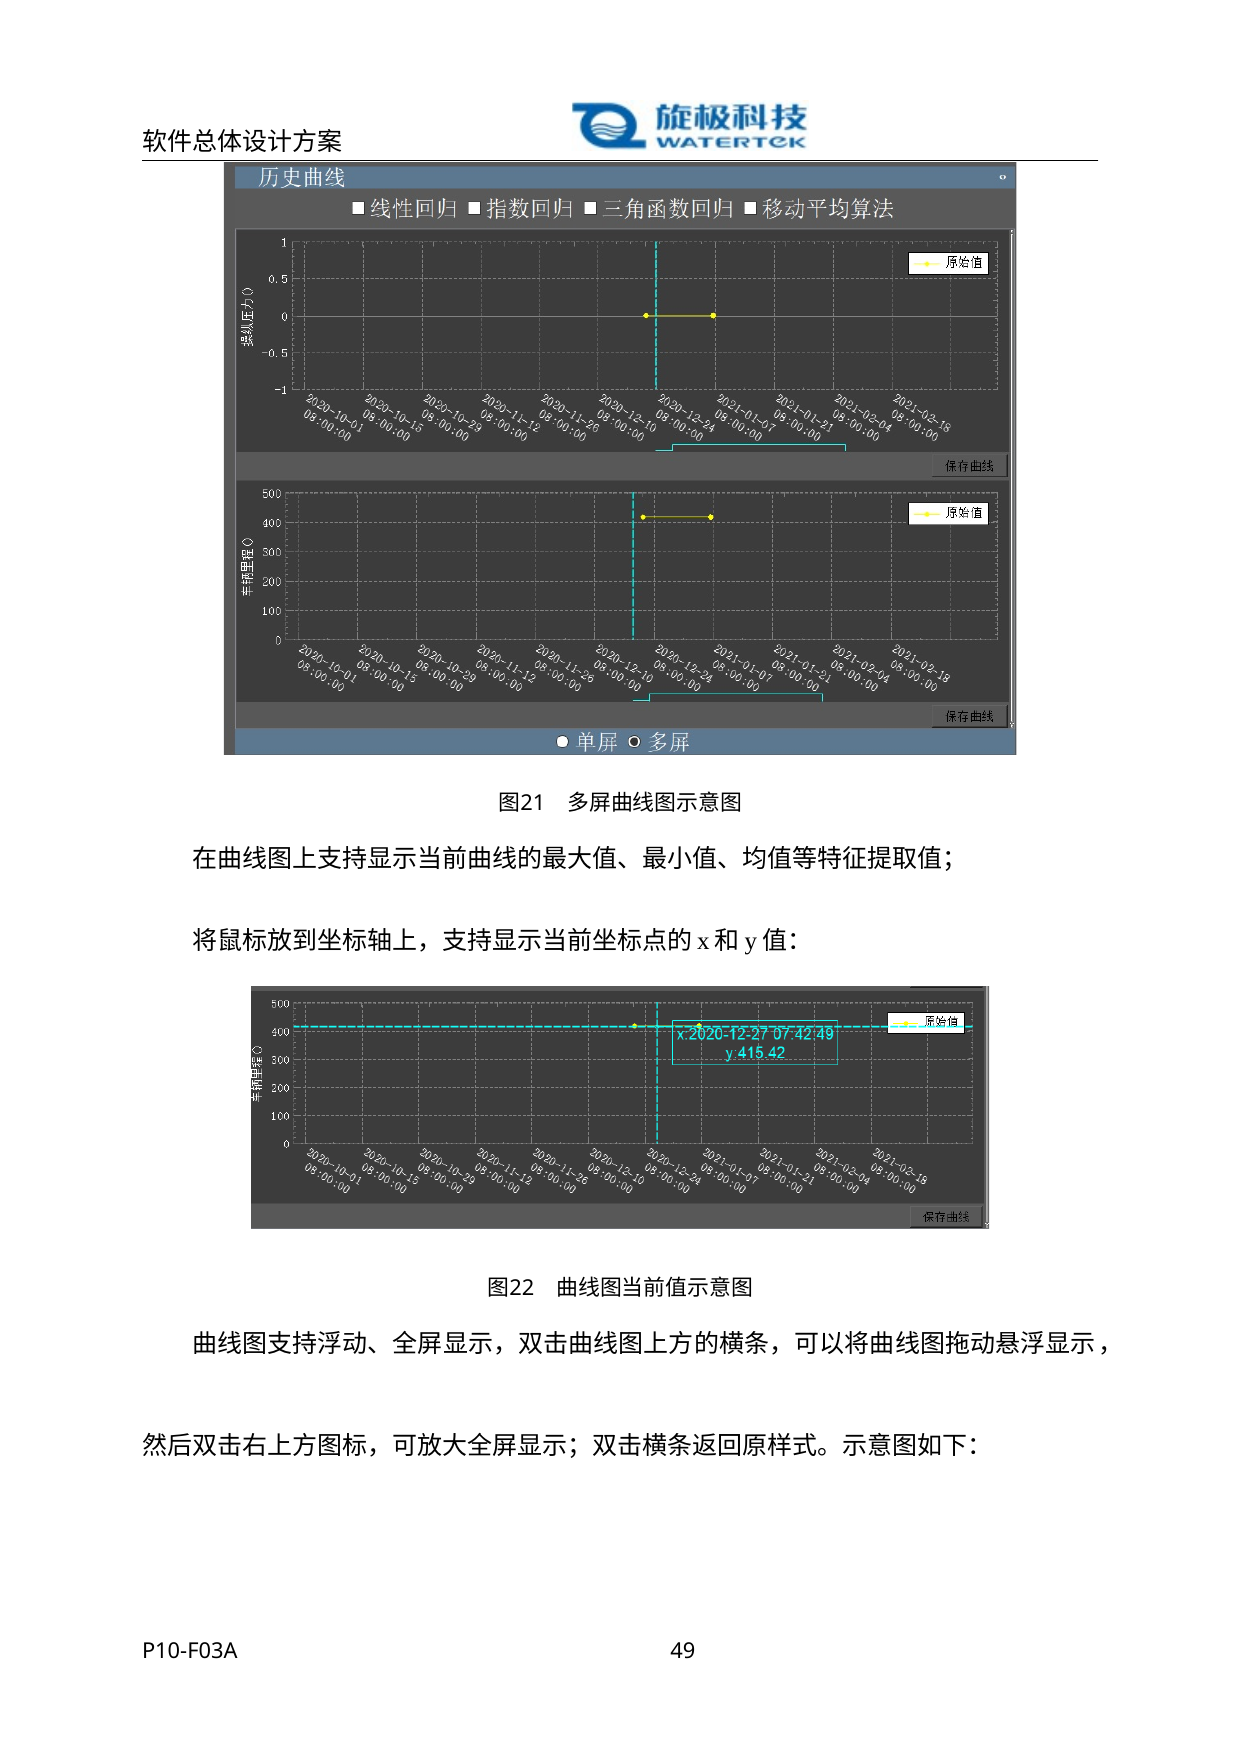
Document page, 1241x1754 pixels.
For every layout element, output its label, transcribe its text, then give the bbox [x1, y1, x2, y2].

picture [251, 986, 990, 1229]
text 曲线图当前值示意图 [142, 1269, 1098, 1303]
picture [571, 100, 810, 151]
text 曲线图支持浮动、全屏显示，双击曲线图上方的横条，可以将曲线图拖动悬浮显示，然后双击右上方图标，可放大全屏显示；双击横条返回原样式。示意图如下： [142, 1307, 1098, 1477]
text 在曲线图上支持显示当前曲线的最大值、最小值、均值等特征提取值； [142, 823, 1098, 891]
picture [223, 162, 1017, 755]
text 多屏曲线图示意图 [142, 784, 1098, 818]
text 将鼠标放到坐标轴上，支持显示当前坐标点的x和y值： [142, 905, 1098, 973]
